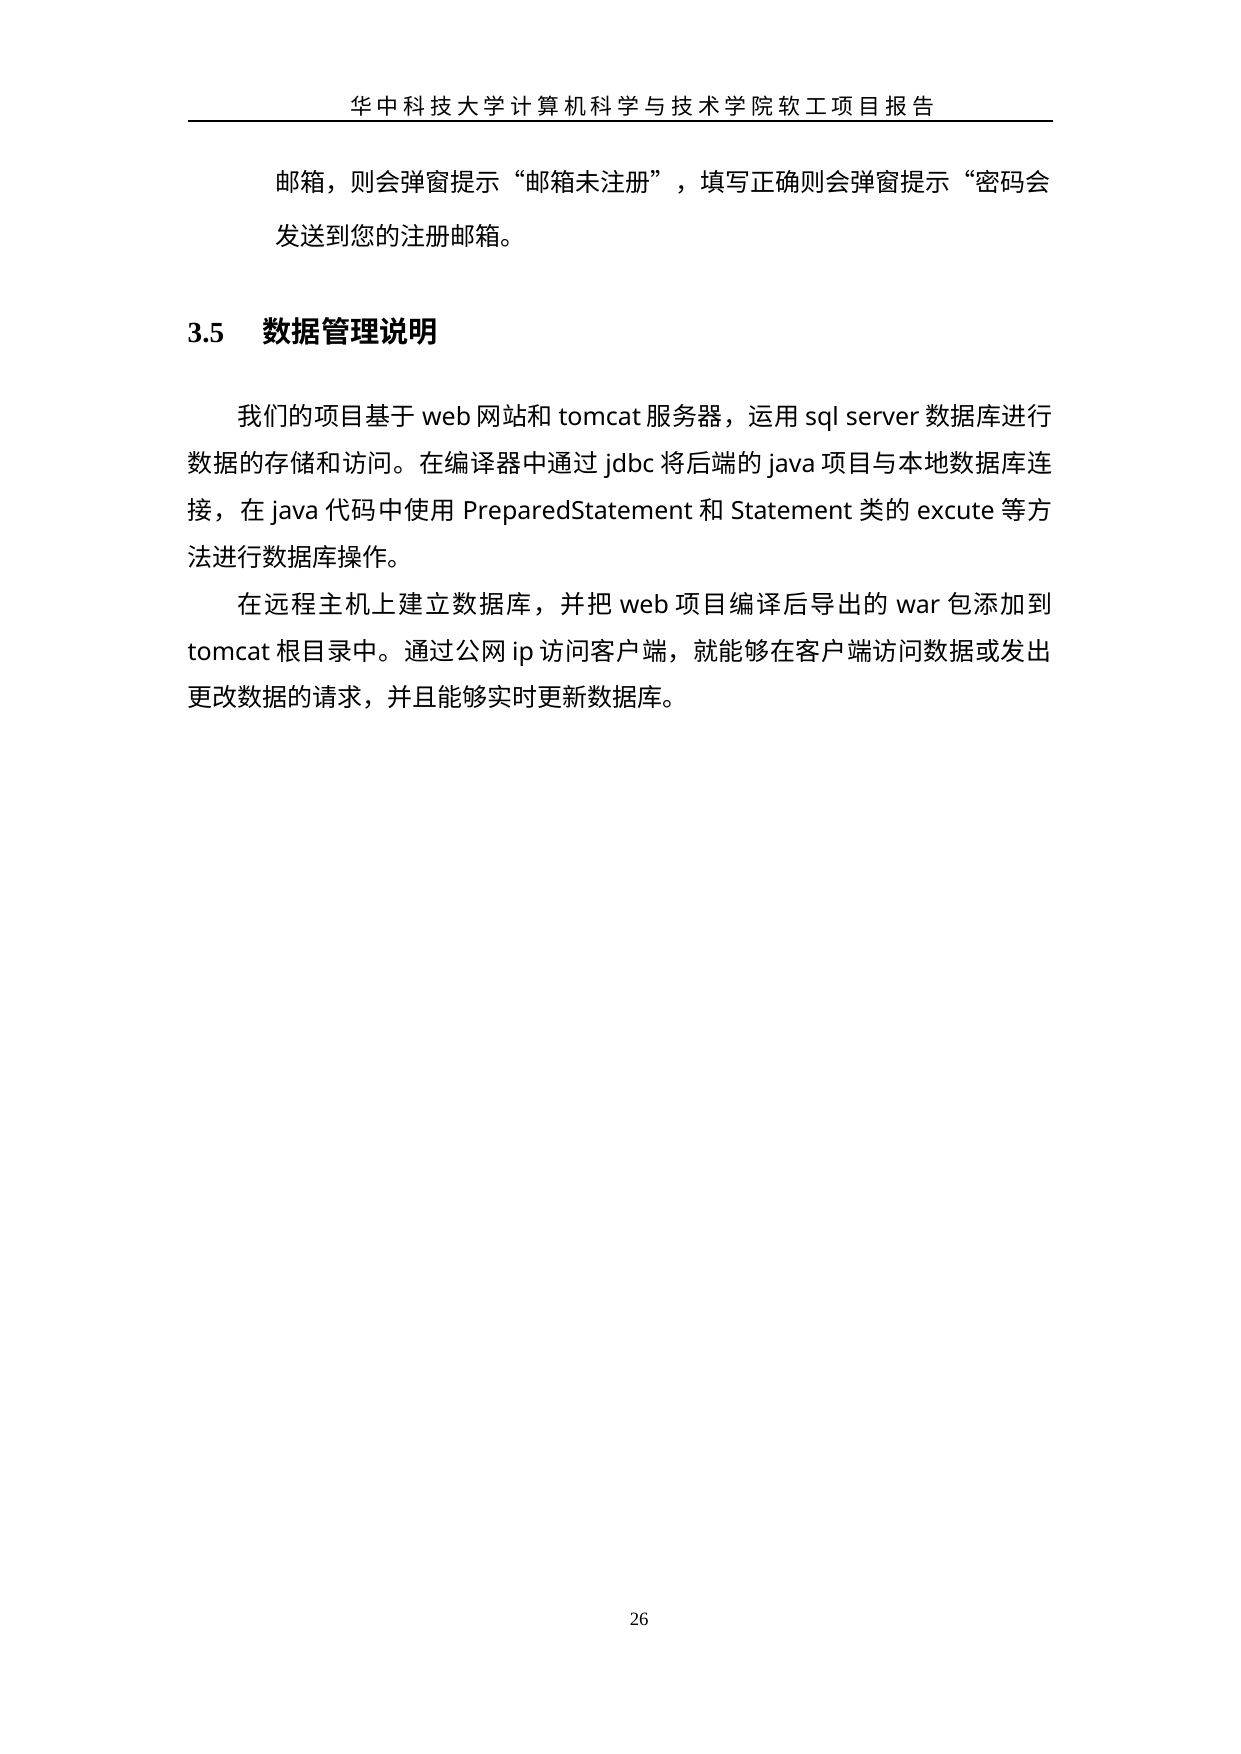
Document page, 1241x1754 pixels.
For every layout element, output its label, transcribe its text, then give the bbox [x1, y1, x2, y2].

subtitle 数据管理说明 [187, 308, 1053, 351]
text 我们的项目基于web网站和tomcat服务器，运用sql server数据库进行数据的存储和访问。在编译器中通过jdbc将后端的java项目与本地数据库连接，在java代码中使用PreparedStatement和Statement类的excute等方法进行数据库操作。 [187, 388, 1053, 576]
text 在远程主机上建立数据库，并把web项目编译后导出的war包添加到tomcat根目录中。通过公网ip访问客户端，就能够在客户端访问数据或发出更改数据的请求，并且能够实时更新数据库。 [187, 576, 1053, 716]
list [237, 162, 1053, 253]
